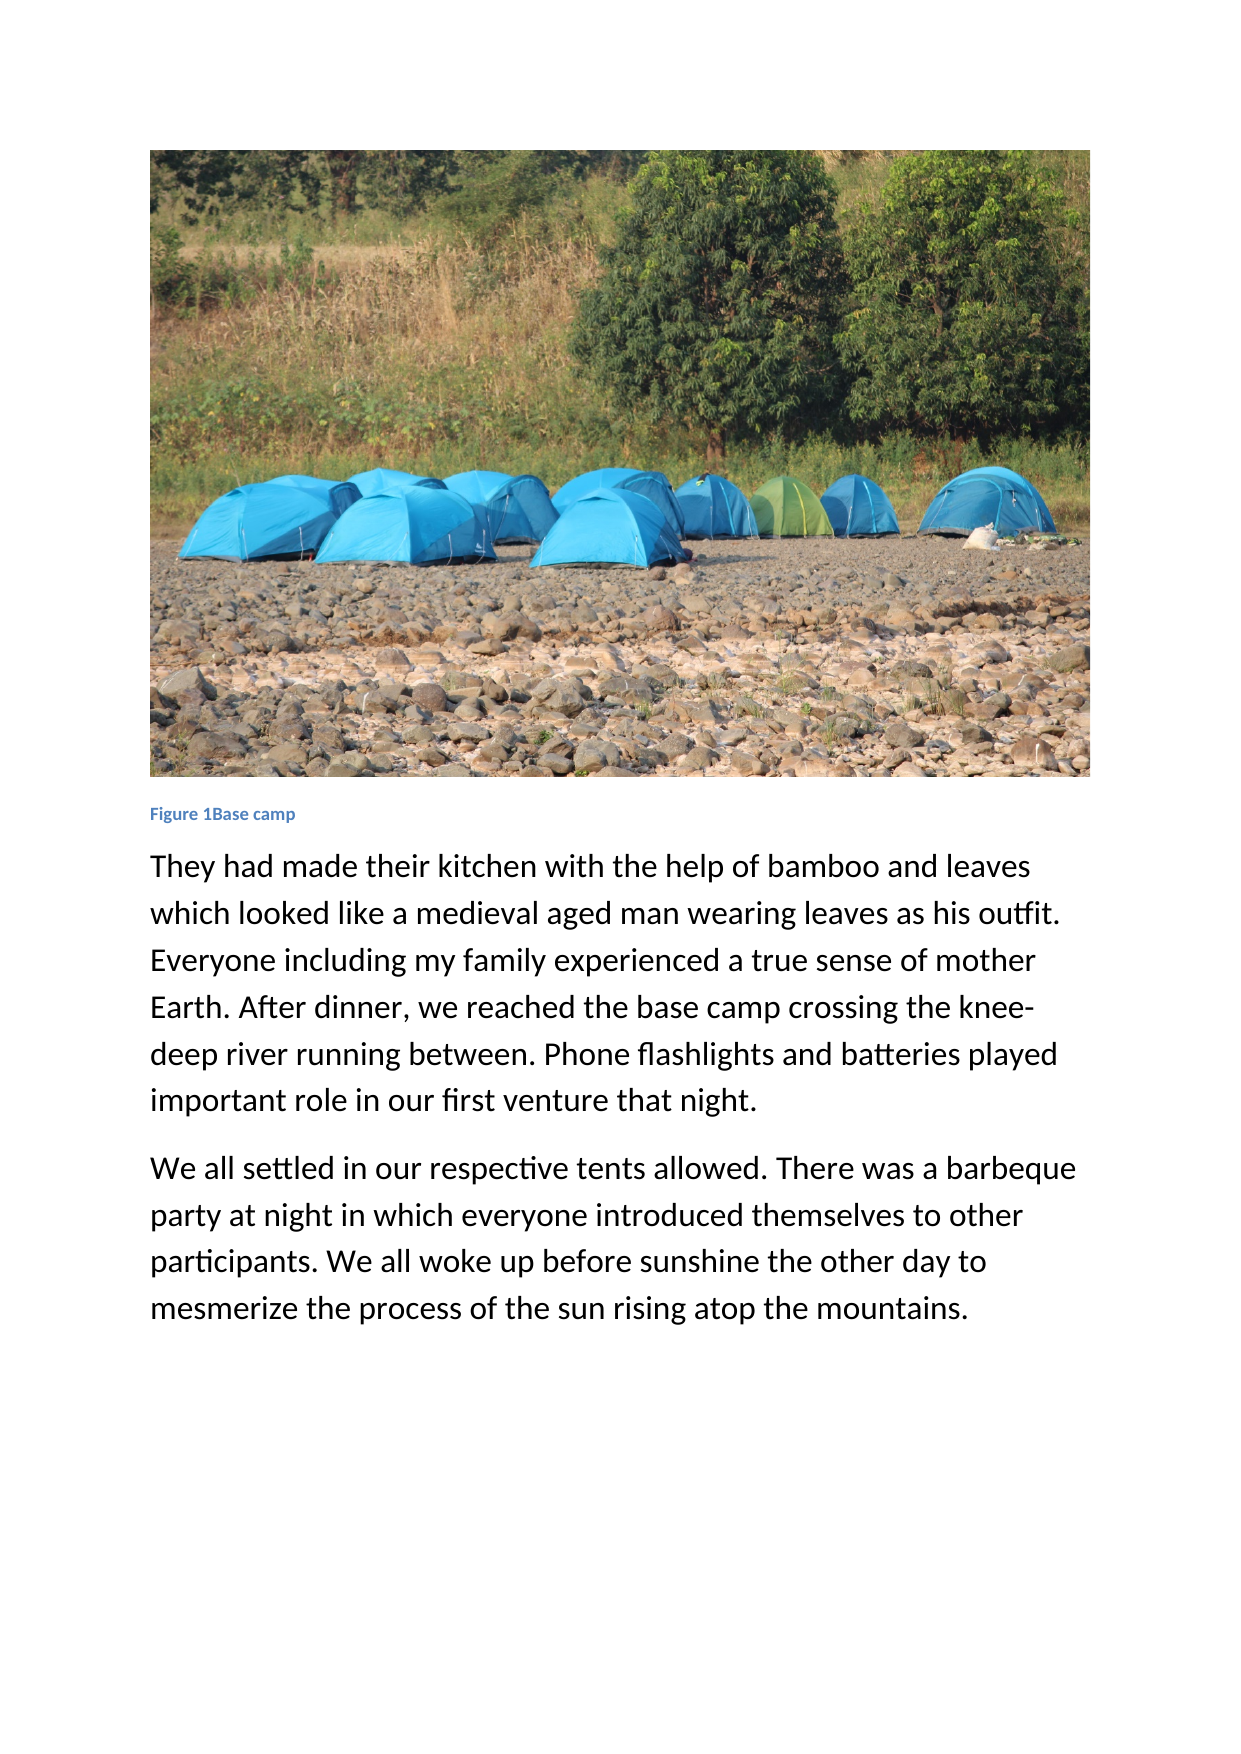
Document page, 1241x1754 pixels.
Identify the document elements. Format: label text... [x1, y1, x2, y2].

text We all settled in our respective tents allowed. There was a barbeque party at night in which everyone introduced themselves to other participants. We all woke up before sunshine the other day to mesmerize the process of the sun rising atop the mountains. [150, 1147, 1090, 1328]
text They had made their kitchen with the help of bamboo and leaves which looked like a medieval aged man wearing leaves as his outfit. Everyone including my family experienced a true sense of mother Earth. After dinner, we reached the base camp crossing the knee-deep river running between. Phone flashlights and batteries played important role in our first venture that night. [150, 846, 1090, 1120]
picture [150, 150, 1091, 777]
text Figure Base camp [150, 802, 1090, 825]
